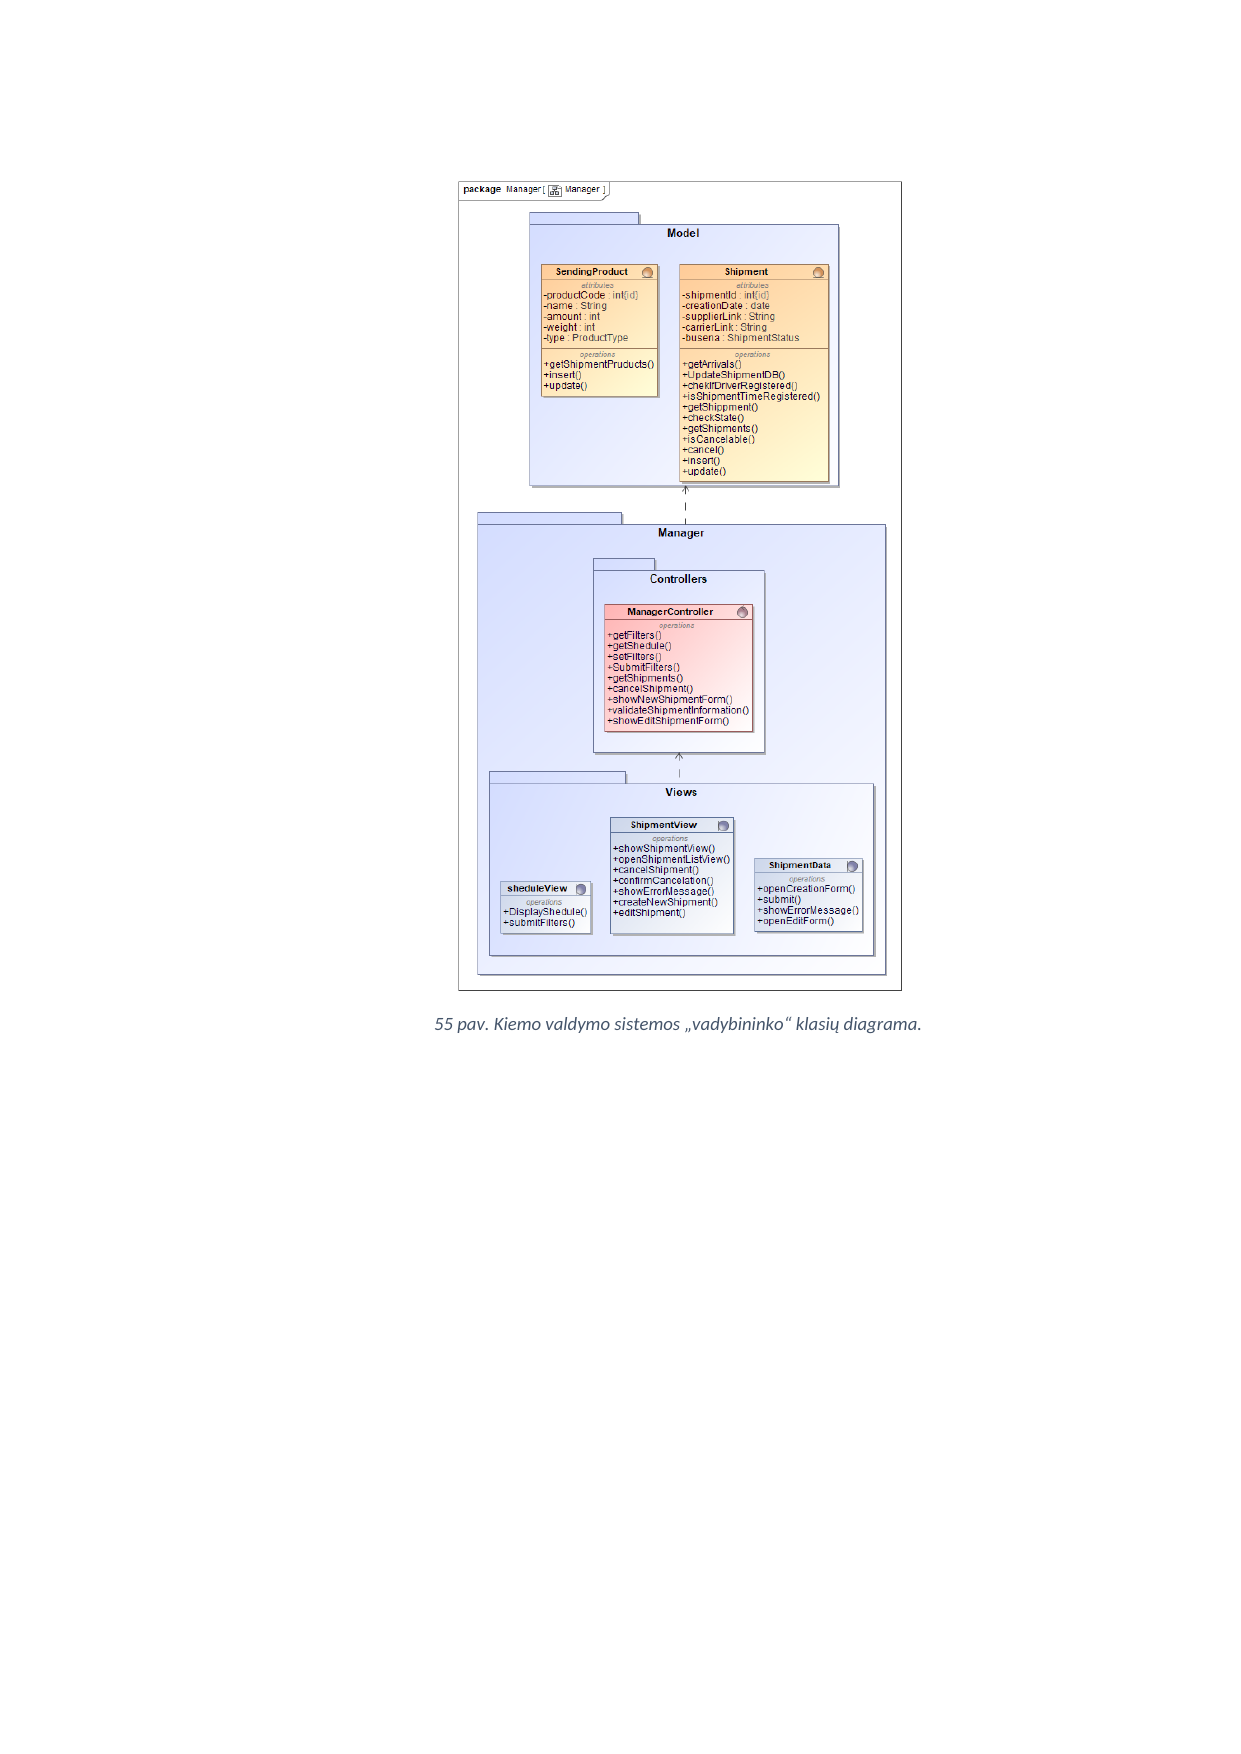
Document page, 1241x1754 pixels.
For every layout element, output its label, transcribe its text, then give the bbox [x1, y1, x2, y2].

picture [454, 177, 905, 994]
